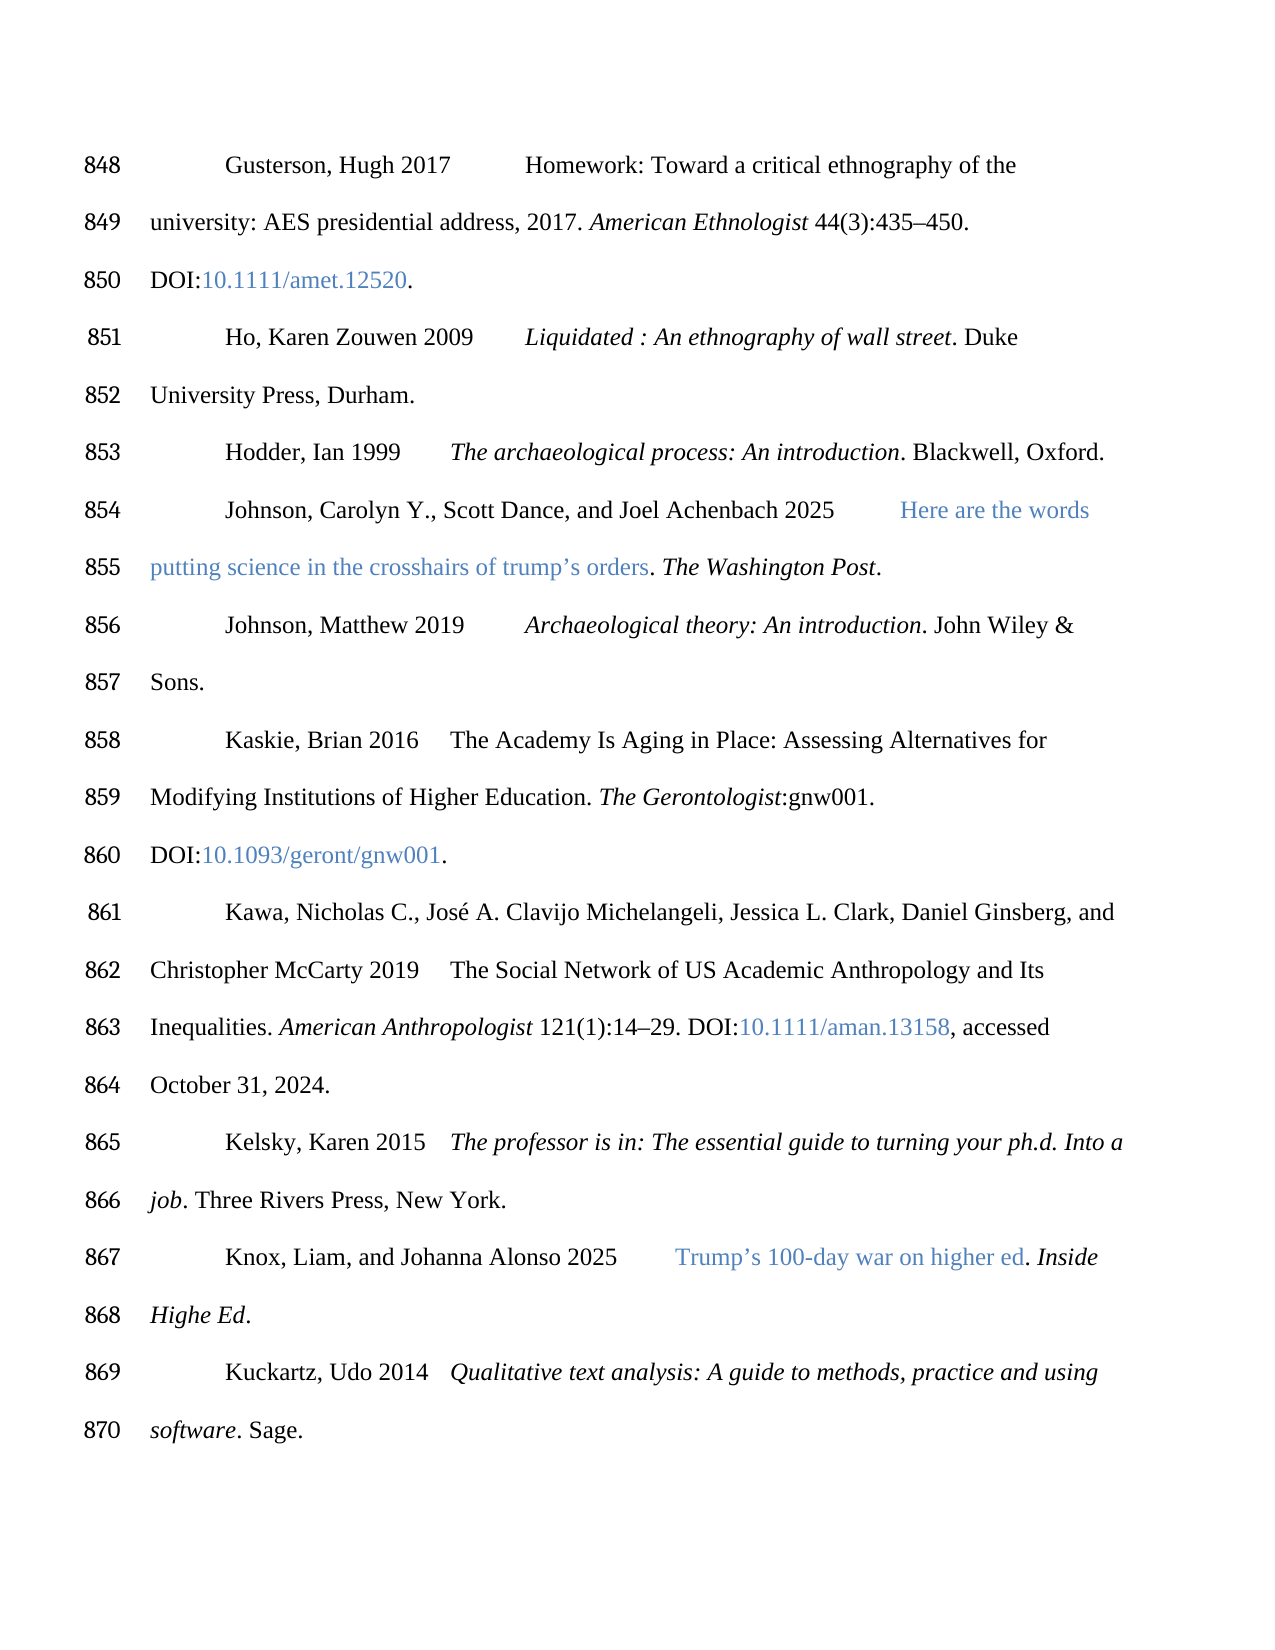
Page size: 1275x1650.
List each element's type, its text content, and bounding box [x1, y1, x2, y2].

text Kuckartz, Udo 2014 Qualitative text analysis: A guide to methods, practice and using software. Sage. [150, 1357, 1125, 1444]
text Johnson, Carolyn Y., Scott Dance, and Joel Achenbach 2025 Here are the words putting science in the crosshairs of trump’s orders. The Washington Post. [150, 495, 1125, 581]
text Hodder, Ian 1999 The archaeological process: An introduction. Blackwell, Oxford. [150, 437, 1125, 466]
text Gusterson, Hugh 2017 Homework: Toward a critical ethnography of the university: AES presidential address, 2017. American Ethnologist 44(3):435–450. DOI:10.1111/amet.12520. [150, 150, 1125, 294]
text Kaskie, Brian 2016 The Academy Is Aging in Place: Assessing Alternatives for Modifying Institutions of Higher Education. The Gerontologist:gnw001. DOI:10.1093/geront/gnw001. [150, 725, 1125, 869]
text Johnson, Matthew 2019 Archaeological theory: An introduction. John Wiley & Sons. [150, 610, 1125, 696]
text Kelsky, Karen 2015 The professor is in: The essential guide to turning your ph.d. Into a job. Three Rivers Press, New York. [150, 1127, 1125, 1214]
text Ho, Karen Zouwen 2009 Liquidated : An ethnography of wall street. Duke University Press, Durham. [150, 322, 1125, 409]
text Knox, Liam, and Johanna Alonso 2025 Trump’s 100-day war on higher ed. Inside Highe Ed. [150, 1242, 1125, 1329]
text Kawa, Nicholas C., José A. Clavijo Michelangeli, Jessica L. Clark, Daniel Ginsberg, and Christopher McCarty 2019 The Social Network of US Academic Anthropology and Its Inequalities. American Anthropologist 121(1):14–29. DOI:10.1111/aman.13158, accessed October 31, 2024. [150, 897, 1125, 1099]
